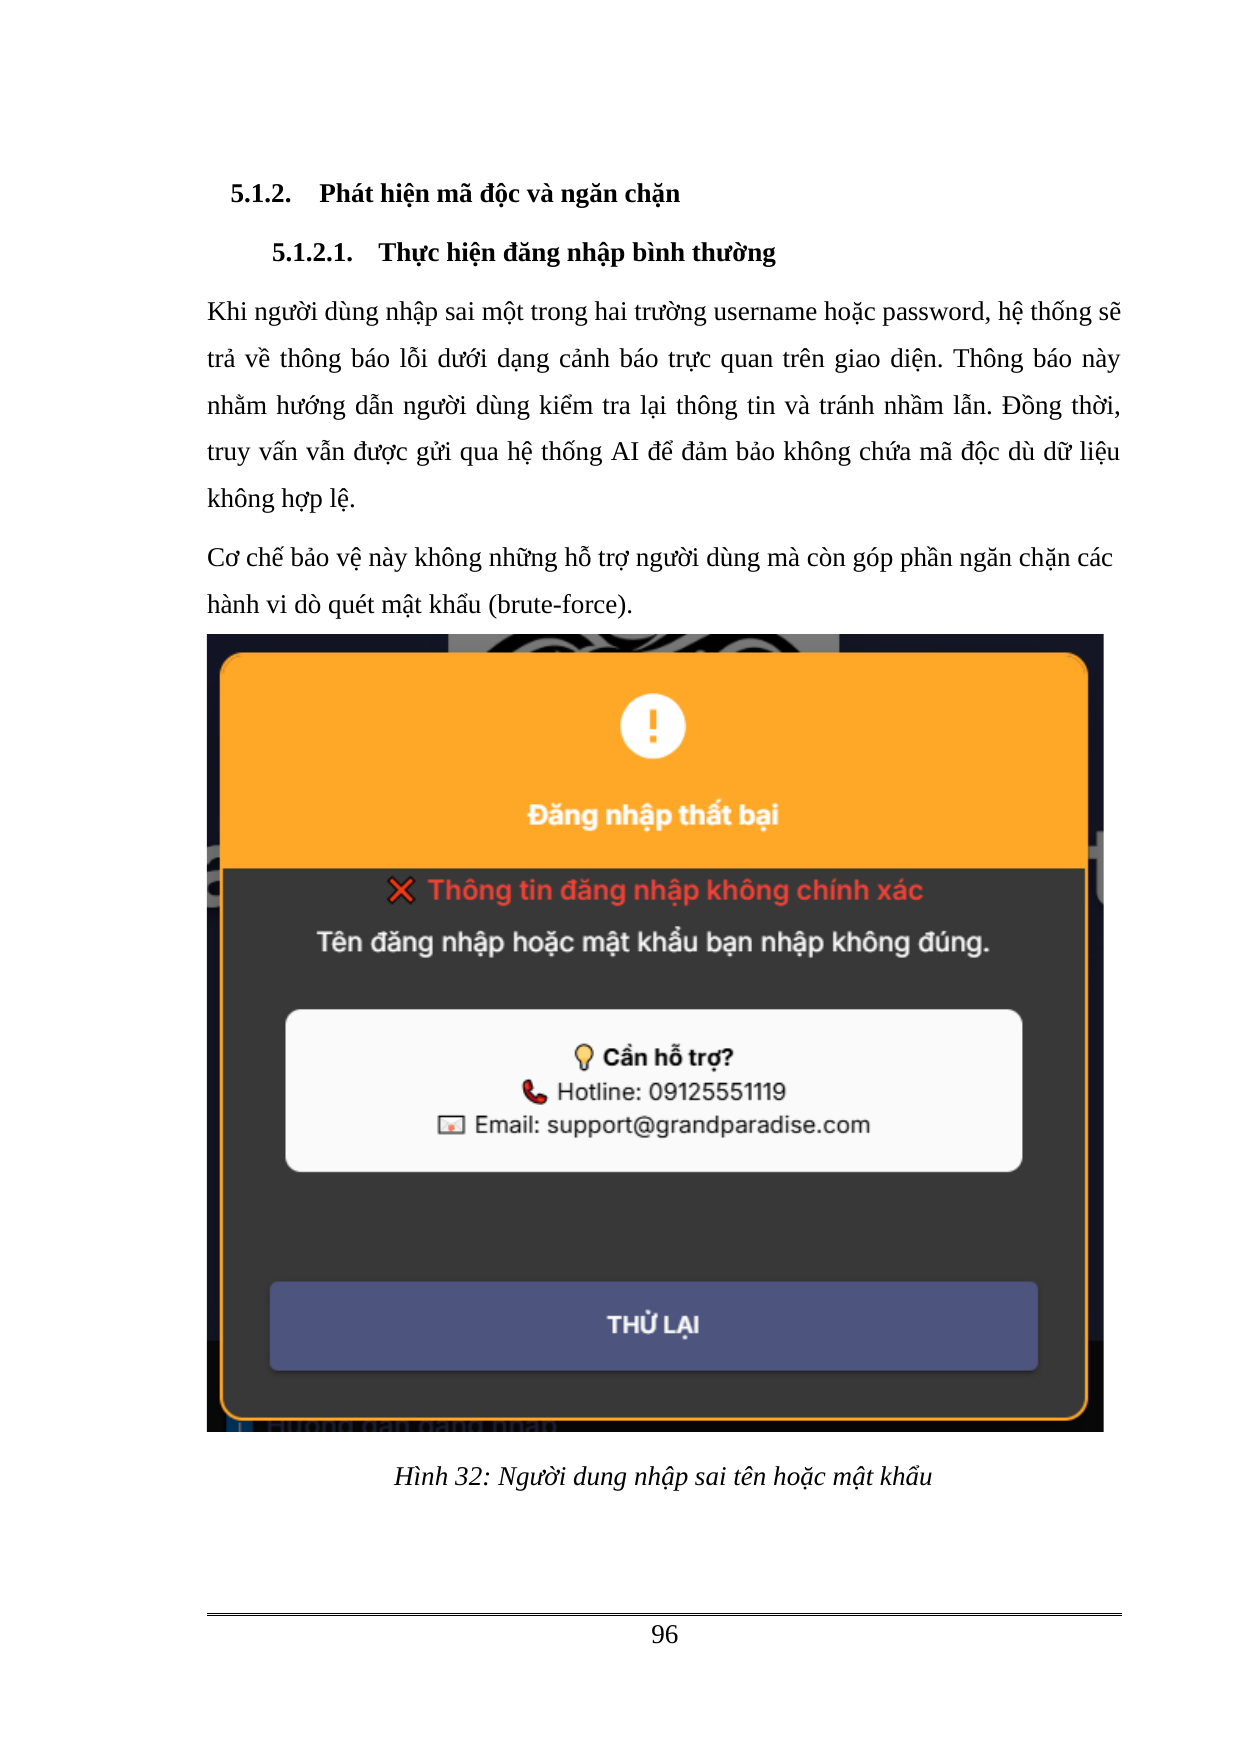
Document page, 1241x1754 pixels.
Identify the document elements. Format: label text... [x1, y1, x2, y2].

subtitle Thực hiện đăng nhập bình thường [272, 236, 1122, 267]
subtitle Phát hiện mã độc và ngăn chặn [230, 177, 1122, 208]
picture [206, 634, 1104, 1432]
text Hình 32: Người dung nhập sai tên hoặc mật khẩu [207, 1460, 1122, 1491]
text Khi người dùng nhập sai một trong hai trường username hoặc password, hệ thống sẽ trả về thông báo lỗi dưới dạng cảnh báo trực quan trên giao diện. Thông báo này nhằm hướng dẫn người dùng kiểm tra lại thông tin và tránh nhầm lẫn. Đồng thời, truy vấn vẫn được gửi qua hệ thống AI để đảm bảo không chứa mã độc dù dữ liệu không hợp lệ. [207, 296, 1122, 513]
